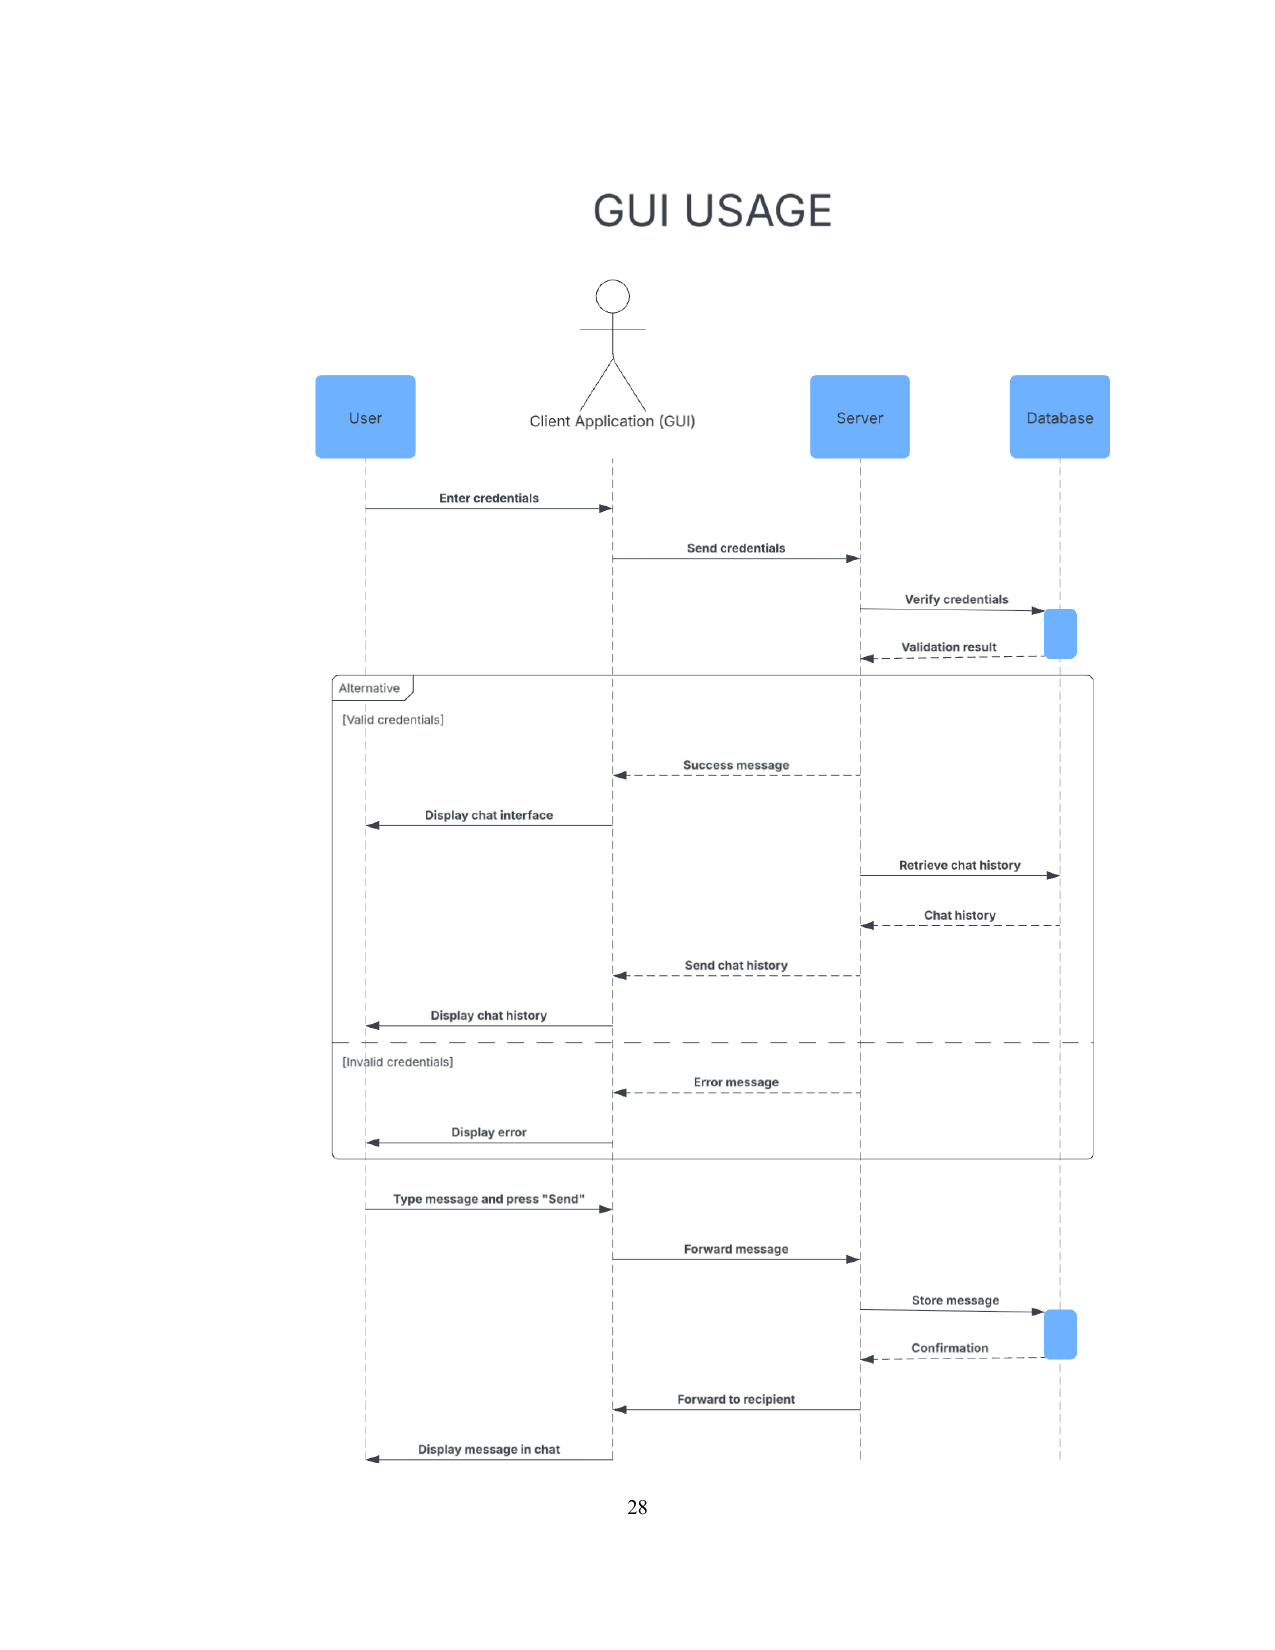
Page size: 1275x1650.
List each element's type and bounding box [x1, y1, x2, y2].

picture [262, 150, 1163, 1463]
